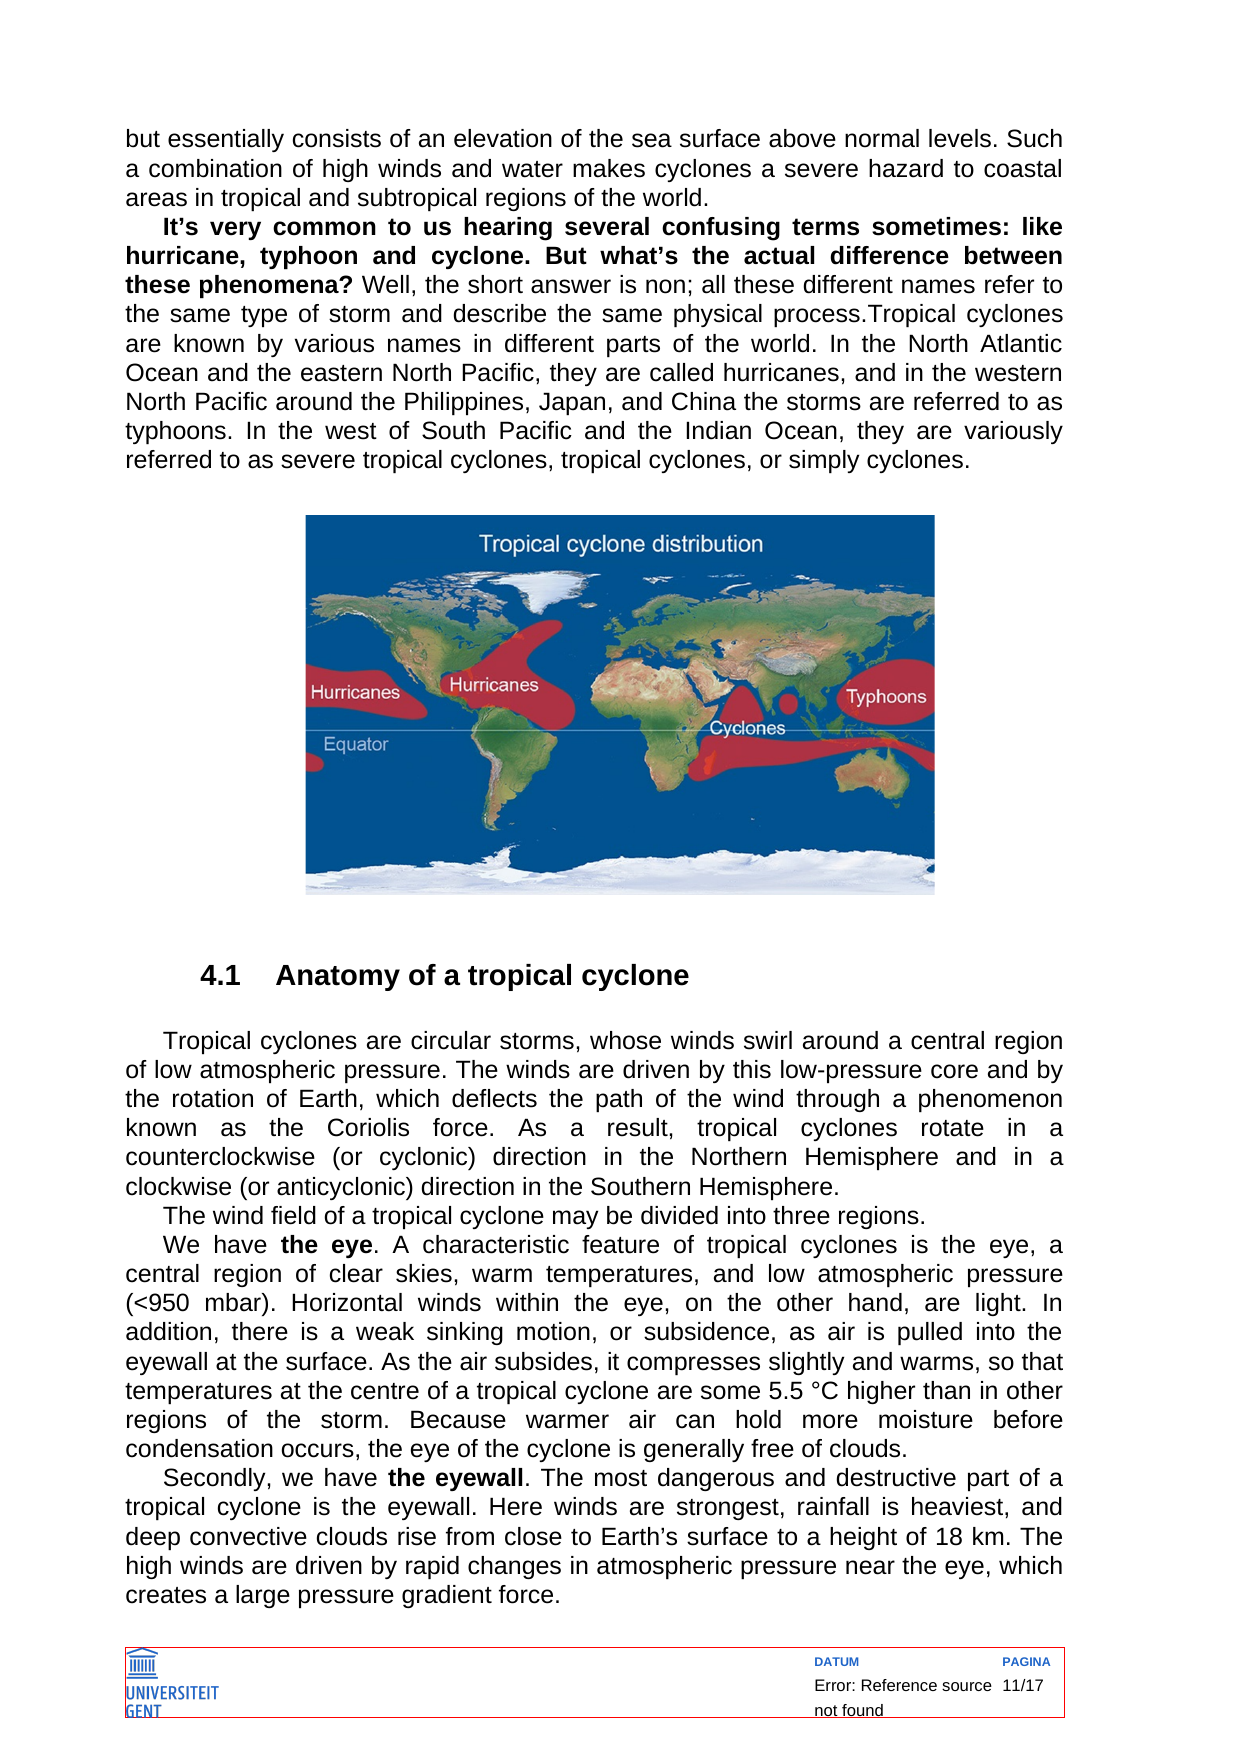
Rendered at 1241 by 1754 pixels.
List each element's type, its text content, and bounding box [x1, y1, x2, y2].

text The wind field of a tropical cyclone may be divided into three regions. [125, 1200, 1065, 1229]
text It’s very common to us hearing several confusing terms sometimes: like hurricane, typhoon and cyclone. But what’s the actual difference between these phenomena? Well, the short answer is non; all these different names refer to the same type of storm and describe the same physical process.Tropical cyclones are known by various names in different parts of the world. In the North Atlantic Ocean and the eastern North Pacific, they are called hurricanes, and in the western North Pacific around the Philippines, Japan, and China the storms are referred to as typhoons. In the west of South Pacific and the Indian Ocean, they are variously referred to as severe tropical cyclones, tropical cyclones, or simply cyclones. [125, 212, 1065, 474]
text Tropical cyclones are circular storms, whose winds swirl around a central region of low atmospheric pressure. The winds are driven by this low-pressure core and by the rotation of Earth, which deflects the path of the wind through a phenomenon known as the Coriolis force. As a result, tropical cyclones rotate in a counterclockwise (or cyclonic) direction in the Northern Hemisphere and in a clockwise (or anticyclonic) direction in the Southern Hemisphere. [125, 1025, 1065, 1200]
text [125, 124, 1065, 212]
text Secondly, we have the eyewall. The most dangerous and destructive part of a tropical cyclone is the eyewall. Here winds are strongest, rainfall is heaviest, and deep convective clouds rise from close to Earth’s surface to a height of 18 km. The high winds are driven by rapid changes in atmospheric pressure near the eye, which creates a large pressure gradient force. [125, 1463, 1065, 1609]
text We have the eye. A characteristic feature of tropical cyclones is the eye, a central region of clear skies, warm temperatures, and low atmospheric pressure (<950 mbar). Horizontal winds within the eye, on the other hand, are light. In addition, there is a weak sinking motion, or subsidence, as air is pulled into the eyewall at the surface. As the air subsides, it compresses slightly and warms, so that temperatures at the centre of a tropical cyclone are some 5.5 °C higher than in other regions of the storm. Because warmer air can hold more moisture before condensation occurs, the eye of the cyclone is generally free of clouds. [125, 1229, 1065, 1463]
list Anatomy of a tropical cyclone [200, 958, 1065, 992]
picture [305, 515, 935, 895]
picture [95, 1623, 252, 1749]
